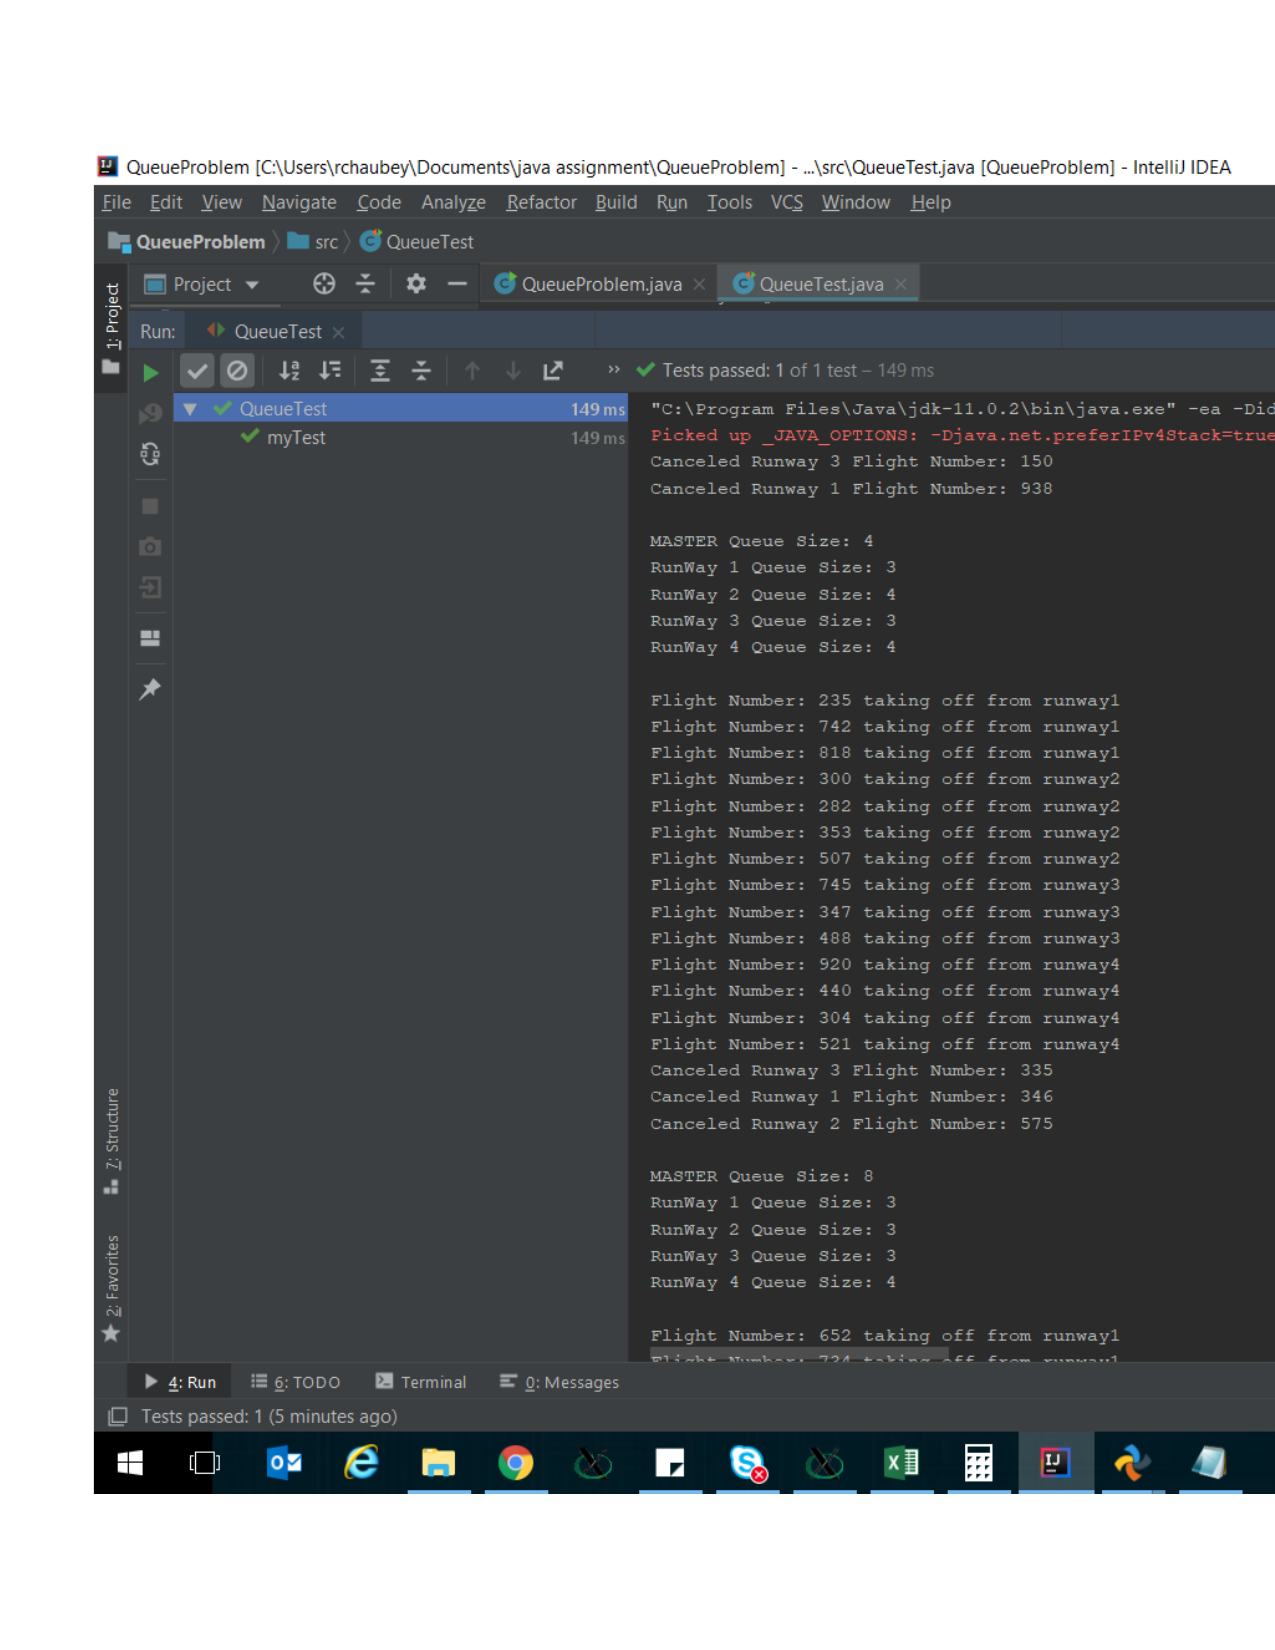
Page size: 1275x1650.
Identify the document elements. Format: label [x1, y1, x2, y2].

picture [93, 150, 1275, 1494]
